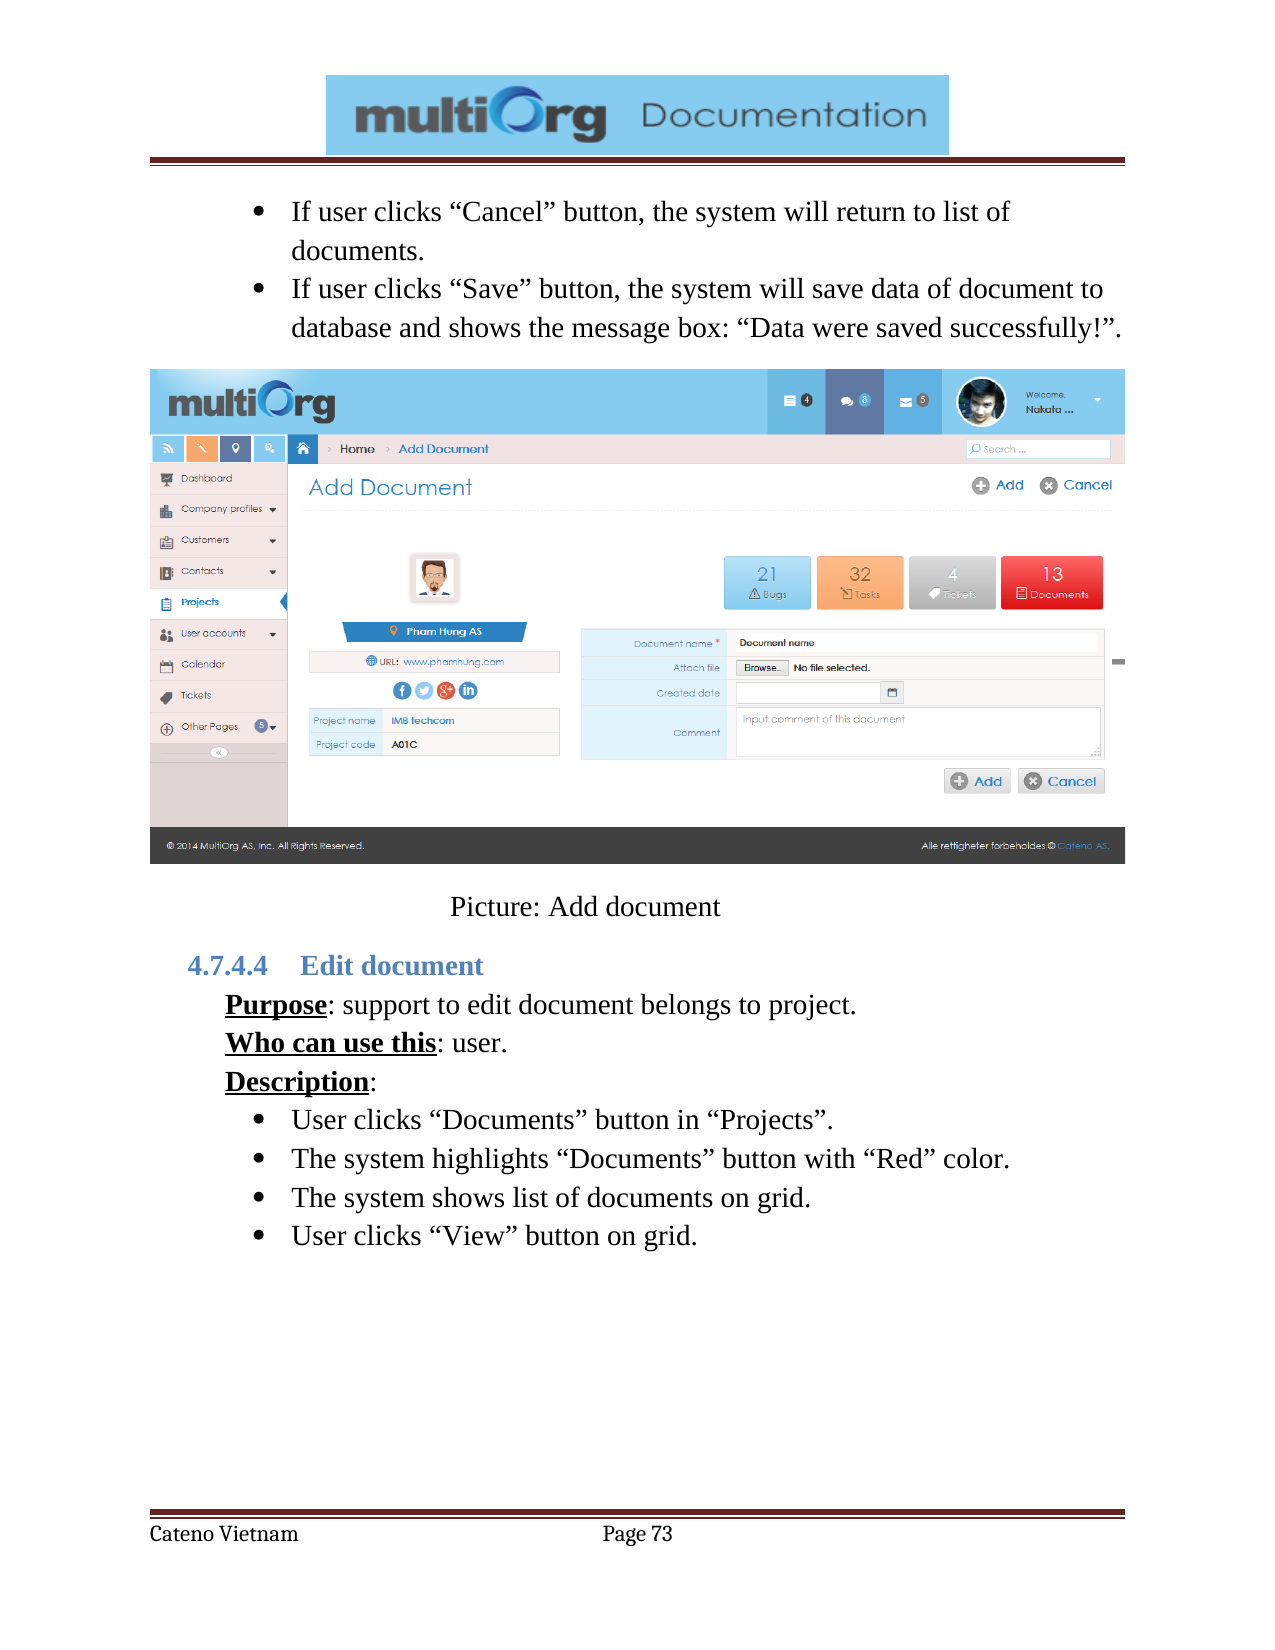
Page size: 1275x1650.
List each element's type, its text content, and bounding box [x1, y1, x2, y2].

picture [150, 369, 1125, 864]
subtitle Edit document [187, 948, 1125, 982]
text Picture: Add document [375, 889, 1125, 922]
list User clicks “Documents” button in “Projects”. [254, 1102, 1125, 1136]
list If user clicks “Cancel” button, the system will return to list of documents. [254, 194, 1125, 266]
list The system shows list of documents on grid. [254, 1180, 1125, 1213]
list Who can use this: user. [225, 1025, 1125, 1059]
list The system highlights “Documents” button with “Red” color. [254, 1141, 1125, 1175]
list Description: [225, 1064, 1125, 1097]
list If user clicks “Save” button, the system will save data of document to database and shows the message box: “Data were saved successfully!”. [254, 271, 1125, 344]
list User clicks “View” button on grid. [254, 1218, 1125, 1252]
list Purpose: support to edit document belongs to project. [225, 987, 1125, 1020]
picture [325, 75, 950, 155]
